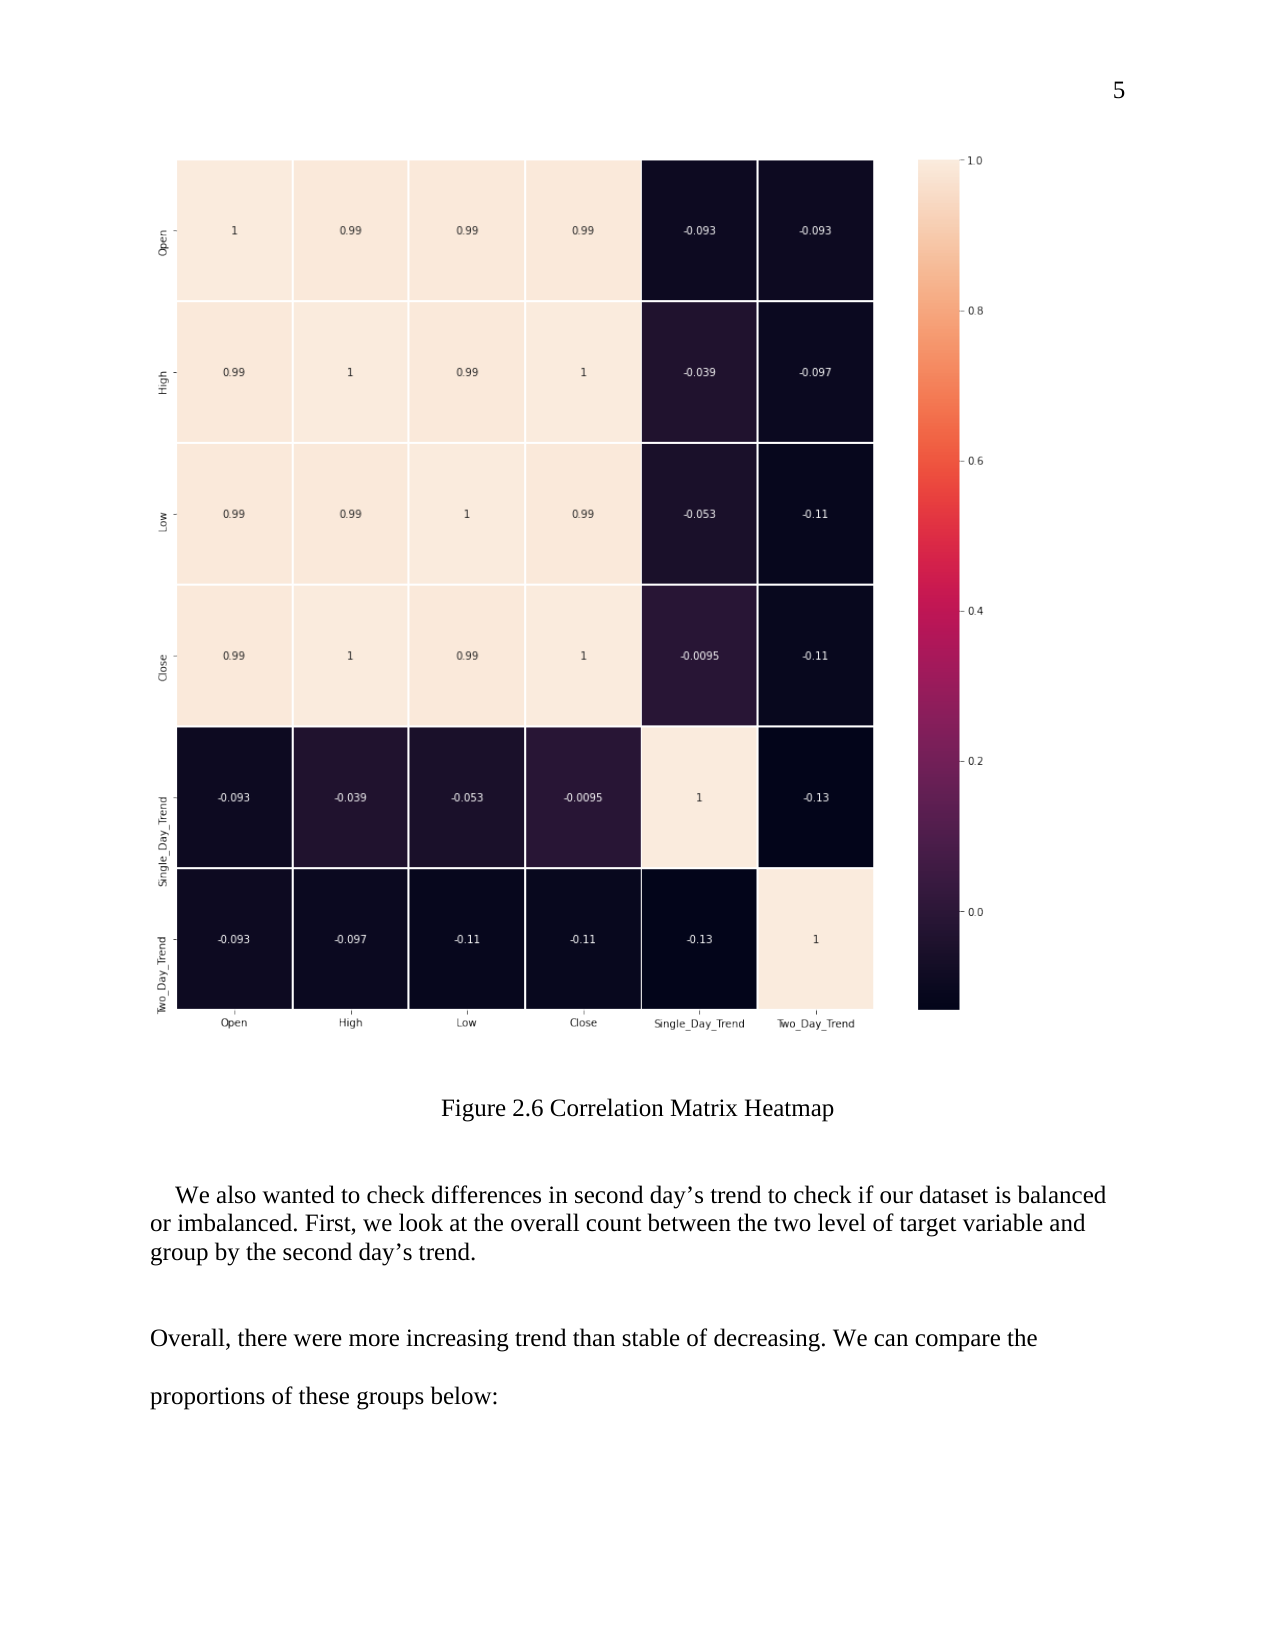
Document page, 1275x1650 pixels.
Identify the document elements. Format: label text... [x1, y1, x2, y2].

text Figure 2.6 Correlation Matrix Heatmap [150, 1093, 1125, 1122]
text We also wanted to check differences in second day’s trend to check if our dataset is balanced or imbalanced. First, we look at the overall count between the two level of target variable and group by the second day’s trend. [150, 1180, 1125, 1266]
picture [150, 150, 991, 1036]
text Overall, there were more increasing trend than stable of decreasing. We can compare the proportions of these groups below: [150, 1323, 1125, 1410]
